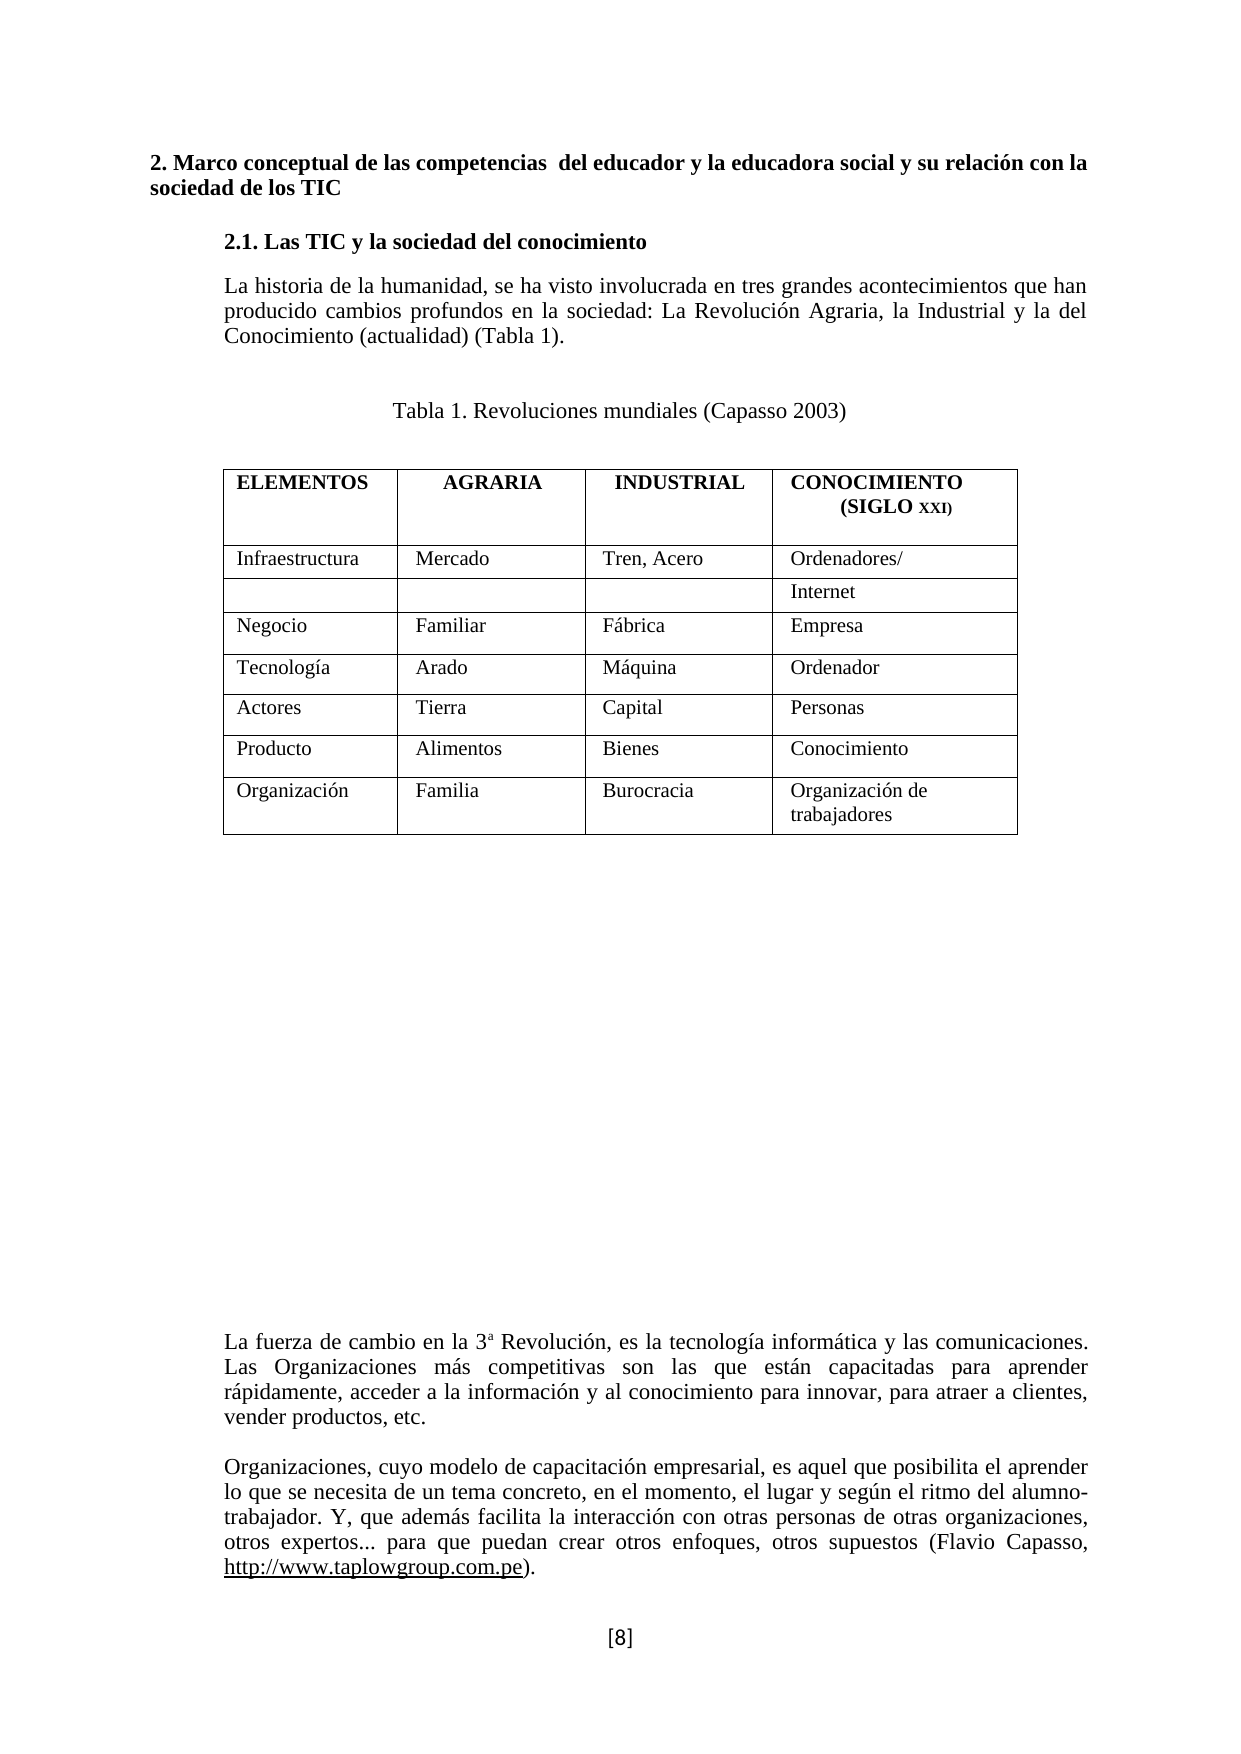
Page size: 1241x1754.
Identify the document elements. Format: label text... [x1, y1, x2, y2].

table_cell Internet [773, 579, 1017, 612]
table_cell Burocracia [586, 778, 772, 834]
table_cell Infraestructura [224, 546, 397, 578]
table_cell Fábrica [586, 613, 772, 654]
table_cell Actores [224, 695, 397, 735]
table_header AGRARIA [398, 470, 585, 545]
table_header INDUSTRIAL [586, 470, 772, 545]
table_cell Conocimiento [773, 736, 1017, 777]
table_cell Alimentos [398, 736, 585, 777]
text 2. Marco conceptual de las competencias del educador y la educadora social y su relación con la sociedad de los TIC [150, 150, 1089, 200]
table_cell Organización de trabajadores [773, 778, 1017, 834]
table_header CONOCIMIENTO (SIGLO XXI) [773, 470, 1017, 545]
table_cell Empresa [773, 613, 1017, 654]
table_cell Familia [398, 778, 585, 834]
table_header ELEMENTOS [224, 470, 397, 545]
table_cell Bienes [586, 736, 772, 777]
table_cell Negocio [224, 613, 397, 654]
table_cell Capital [586, 695, 772, 735]
table_cell Ordenador [773, 655, 1017, 694]
table_cell Personas [773, 695, 1017, 735]
table_cell Ordenadores/ [773, 546, 1017, 578]
table_cell [586, 579, 772, 612]
text Organizaciones, cuyo modelo de capacitación empresarial, es aquel que posibilita el aprender lo que se necesita de un tema concreto, en el momento, el lugar y según el ritmo del alumno-trabajador. Y, que además facilita la interacción con otras personas de otras organizaciones, otros expertos... para que puedan crear otros enfoques, otros supuestos (Flavio Capasso, http://www.taplowgroup.com.pe). [224, 1430, 1090, 1580]
table_cell Tecnología [224, 655, 397, 694]
text La historia de la humanidad, se ha visto involucrada en tres grandes acontecimientos que han producido cambios profundos en la sociedad: La Revolución Agraria, la Industrial y la del Conocimiento (actualidad) (Tabla 1). [224, 273, 1088, 348]
table_cell Máquina [586, 655, 772, 694]
table_cell Tren, Acero [586, 546, 772, 578]
table_cell [398, 579, 585, 612]
table_cell Tierra [398, 695, 585, 735]
table_cell Familiar [398, 613, 585, 654]
table_cell Organización [224, 778, 397, 834]
text La fuerza de cambio en la 3a Revolución, es la tecnología informática y las comunicaciones. Las Organizaciones más competitivas son las que están capacitadas para aprender rápidamente, acceder a la información y al conocimiento para innovar, para atraer a clientes, vender productos, etc. [224, 1330, 1090, 1430]
table_cell Mercado [398, 546, 585, 578]
table_cell [224, 579, 397, 612]
text Tabla 1. Revoluciones mundiales (Capasso 2003) [150, 398, 1089, 423]
table_cell Arado [398, 655, 585, 694]
text 2.1. Las TIC y la sociedad del conocimiento [224, 225, 1089, 255]
table_cell Producto [224, 736, 397, 777]
